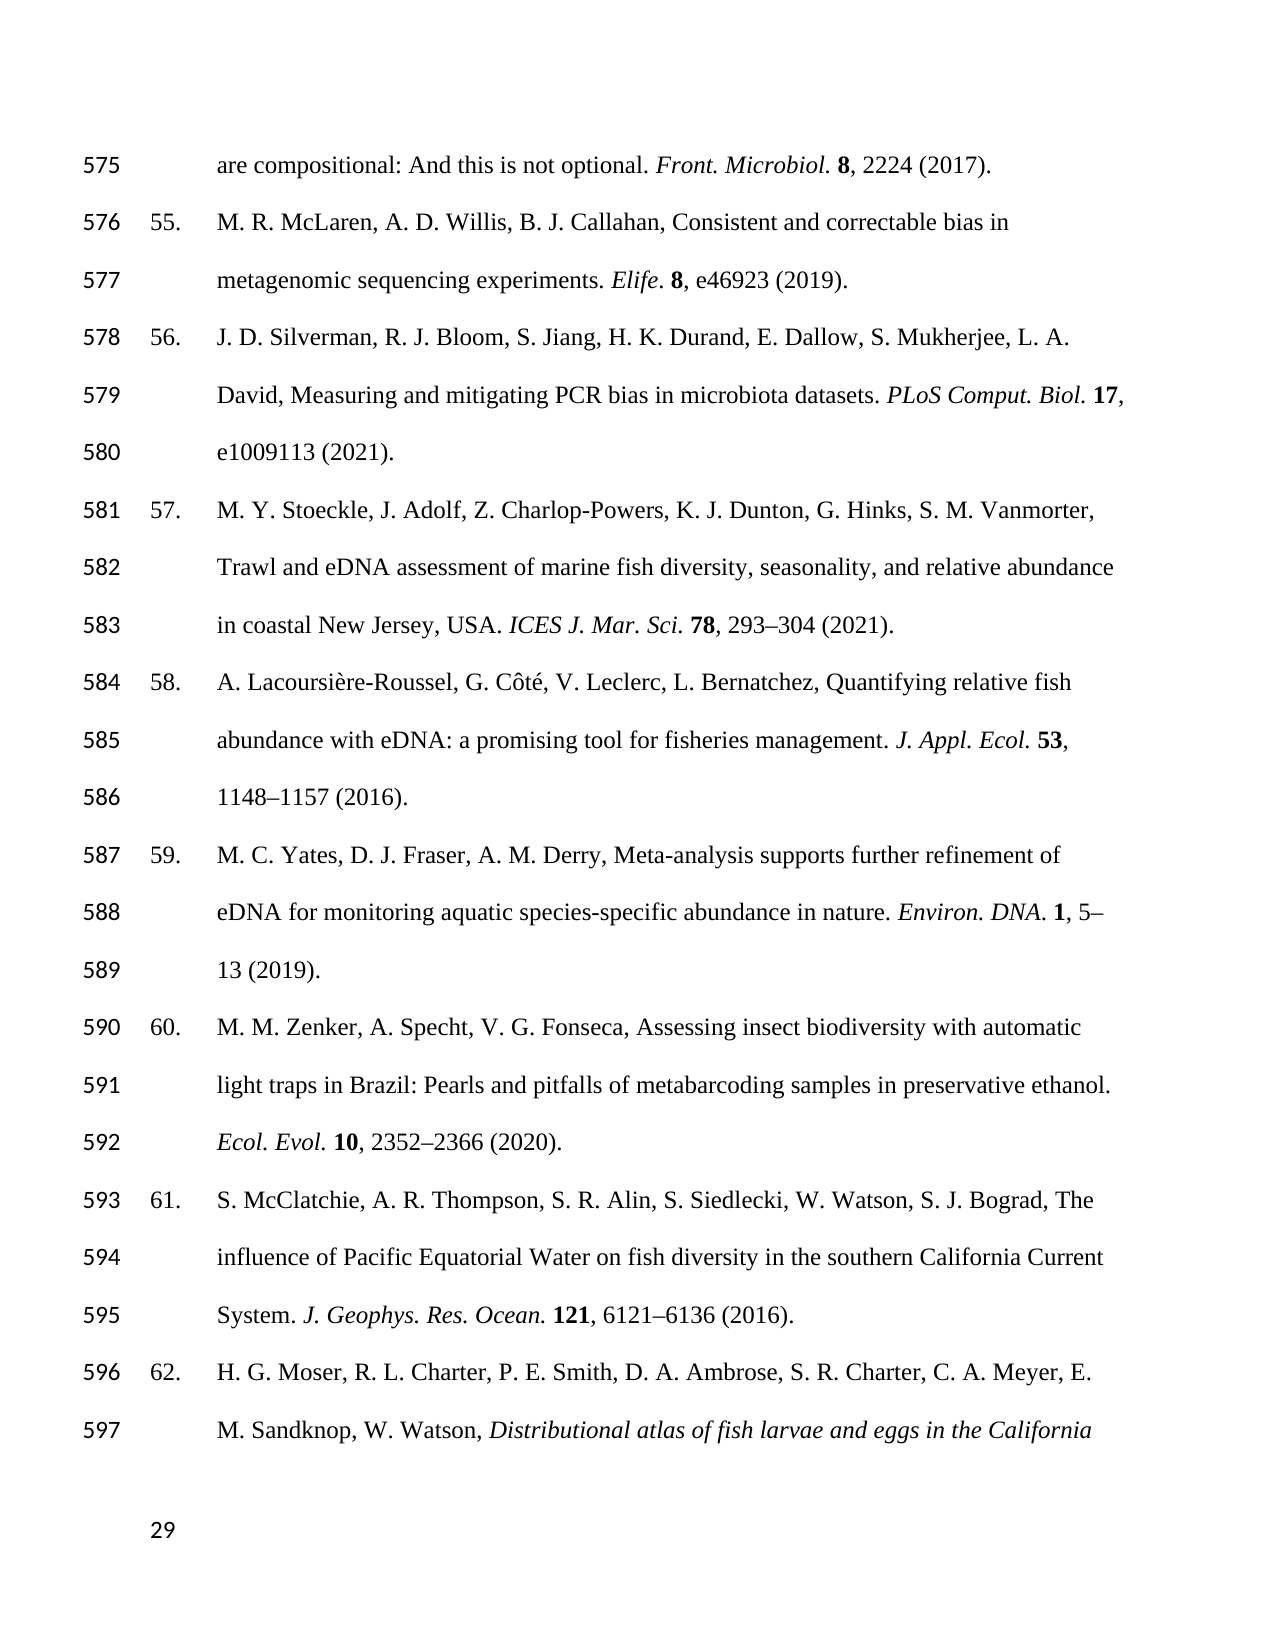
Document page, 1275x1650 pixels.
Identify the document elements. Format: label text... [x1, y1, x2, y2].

text 58. A. Lacoursière-Roussel, G. Côté, V. Leclerc, L. Bernatchez, Quantifying relative fish abundance with eDNA: a promising tool for fisheries management. J. Appl. Ecol. 53, 1148–1157 (2016). [150, 667, 1125, 811]
text 55. M. R. McLaren, A. D. Willis, B. J. Callahan, Consistent and correctable bias in metagenomic sequencing experiments. Elife. 8, e46923 (2019). [150, 207, 1125, 294]
text 56. J. D. Silverman, R. J. Bloom, S. Jiang, H. K. Durand, E. Dallow, S. Mukherjee, L. A. David, Measuring and mitigating PCR bias in microbiota datasets. PLoS Comput. Biol. 17, e1009113 (2021). [150, 322, 1125, 466]
text 59. M. C. Yates, D. J. Fraser, A. M. Derry, Meta-analysis supports further refinement of eDNA for monitoring aquatic species-specific abundance in nature. Environ. DNA. 1, 5–13 (2019). [150, 840, 1125, 984]
text 61. S. McClatchie, A. R. Thompson, S. R. Alin, S. Siedlecki, W. Watson, S. J. Bograd, The influence of Pacific Equatorial Water on fish diversity in the southern California Current System. J. Geophys. Res. Ocean. 121, 6121–6136 (2016). [150, 1185, 1125, 1329]
text 57. M. Y. Stoeckle, J. Adolf, Z. Charlop-Powers, K. J. Dunton, G. Hinks, S. M. Vanmorter, Trawl and eDNA assessment of marine fish diversity, seasonality, and relative abundance in coastal New Jersey, USA. ICES J. Mar. Sci. 78, 293–304 (2021). [150, 495, 1125, 639]
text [150, 150, 1125, 179]
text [150, 1357, 1125, 1444]
text 60. M. M. Zenker, A. Specht, V. G. Fonseca, Assessing insect biodiversity with automatic light traps in Brazil: Pearls and pitfalls of metabarcoding samples in preservative ethanol. Ecol. Evol. 10, 2352–2366 (2020). [150, 1012, 1125, 1156]
